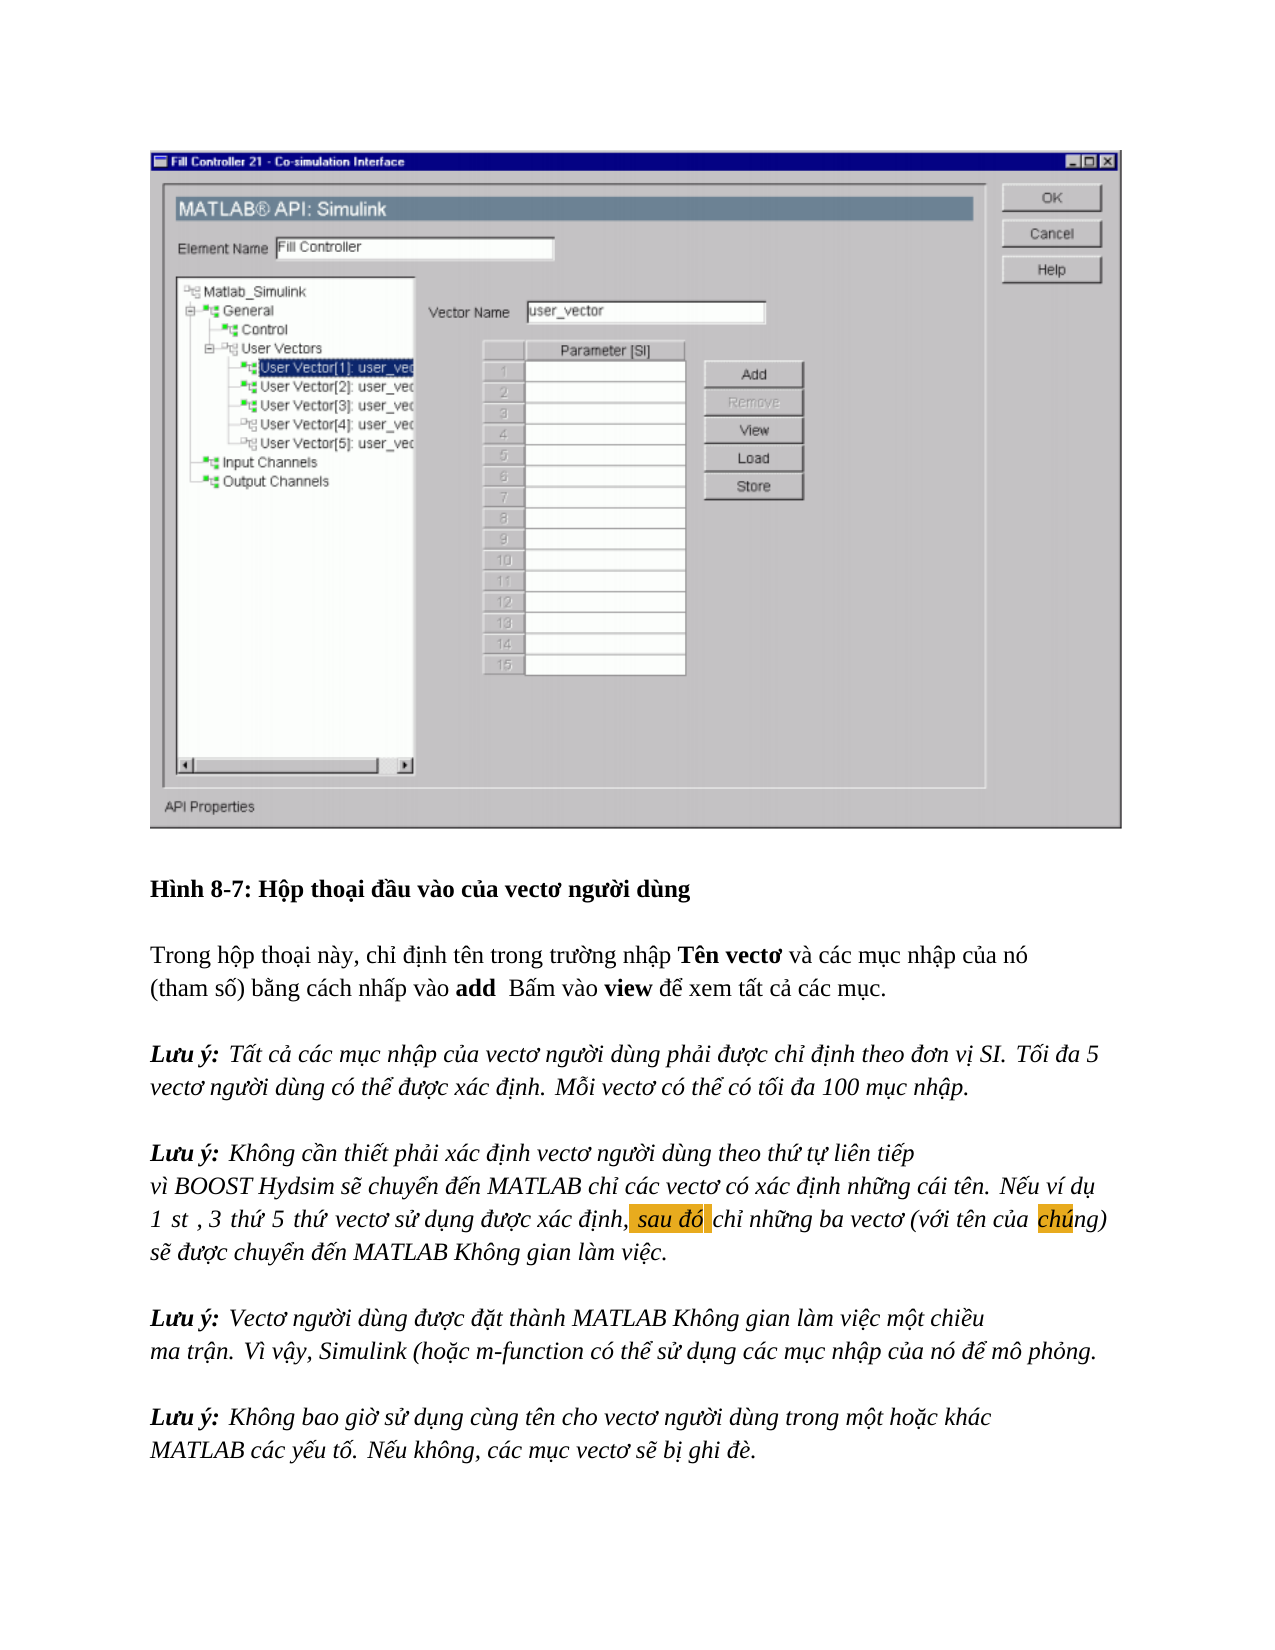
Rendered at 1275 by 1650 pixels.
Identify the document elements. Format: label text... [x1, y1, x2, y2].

text vectơ người dùng có thể được xác định. Mỗi vectơ có thể có tối đa 100 mục nhập. [150, 1072, 1125, 1101]
picture [150, 150, 1125, 837]
text Hình 8-7: Hộp thoại đầu vào của vectơ người dùng [150, 874, 1125, 903]
text vì BOOST Hydsim sẽ chuyển đến MATLAB chỉ các vectơ có xác định những cái tên. Nếu ví dụ 1 st , 3 thứ 5 thứ vectơ sử dụng được xác định, sau đó chỉ những ba vectơ (với tên của chúng) sẽ được chuyển đến MATLAB Không gian làm việc. [150, 1171, 1125, 1266]
text Lưu ý: Vectơ người dùng được đặt thành MATLAB Không gian làm việc một chiều [150, 1303, 1125, 1332]
text ma trận. Vì vậy, Simulink (hoặc m-function có thể sử dụng các mục nhập của nó để mô phỏng. [150, 1336, 1125, 1365]
text Trong hộp thoại này, chỉ định tên trong trường nhập Tên vectơ và các mục nhập của nó [150, 940, 1125, 969]
text Lưu ý: Không bao giờ sử dụng cùng tên cho vectơ người dùng trong một hoặc khác [150, 1402, 1125, 1431]
text Lưu ý: Không cần thiết phải xác định vectơ người dùng theo thứ tự liên tiếp [150, 1138, 1125, 1167]
text MATLAB các yếu tố. Nếu không, các mục vectơ sẽ bị ghi đè. [150, 1436, 1125, 1464]
text Lưu ý: Tất cả các mục nhập của vectơ người dùng phải được chỉ định theo đơn vị SI. Tối đa 5 [150, 1039, 1125, 1068]
text (tham số) bằng cách nhấp vào add Bấm vào view để xem tất cả các mục. [150, 973, 1125, 1002]
